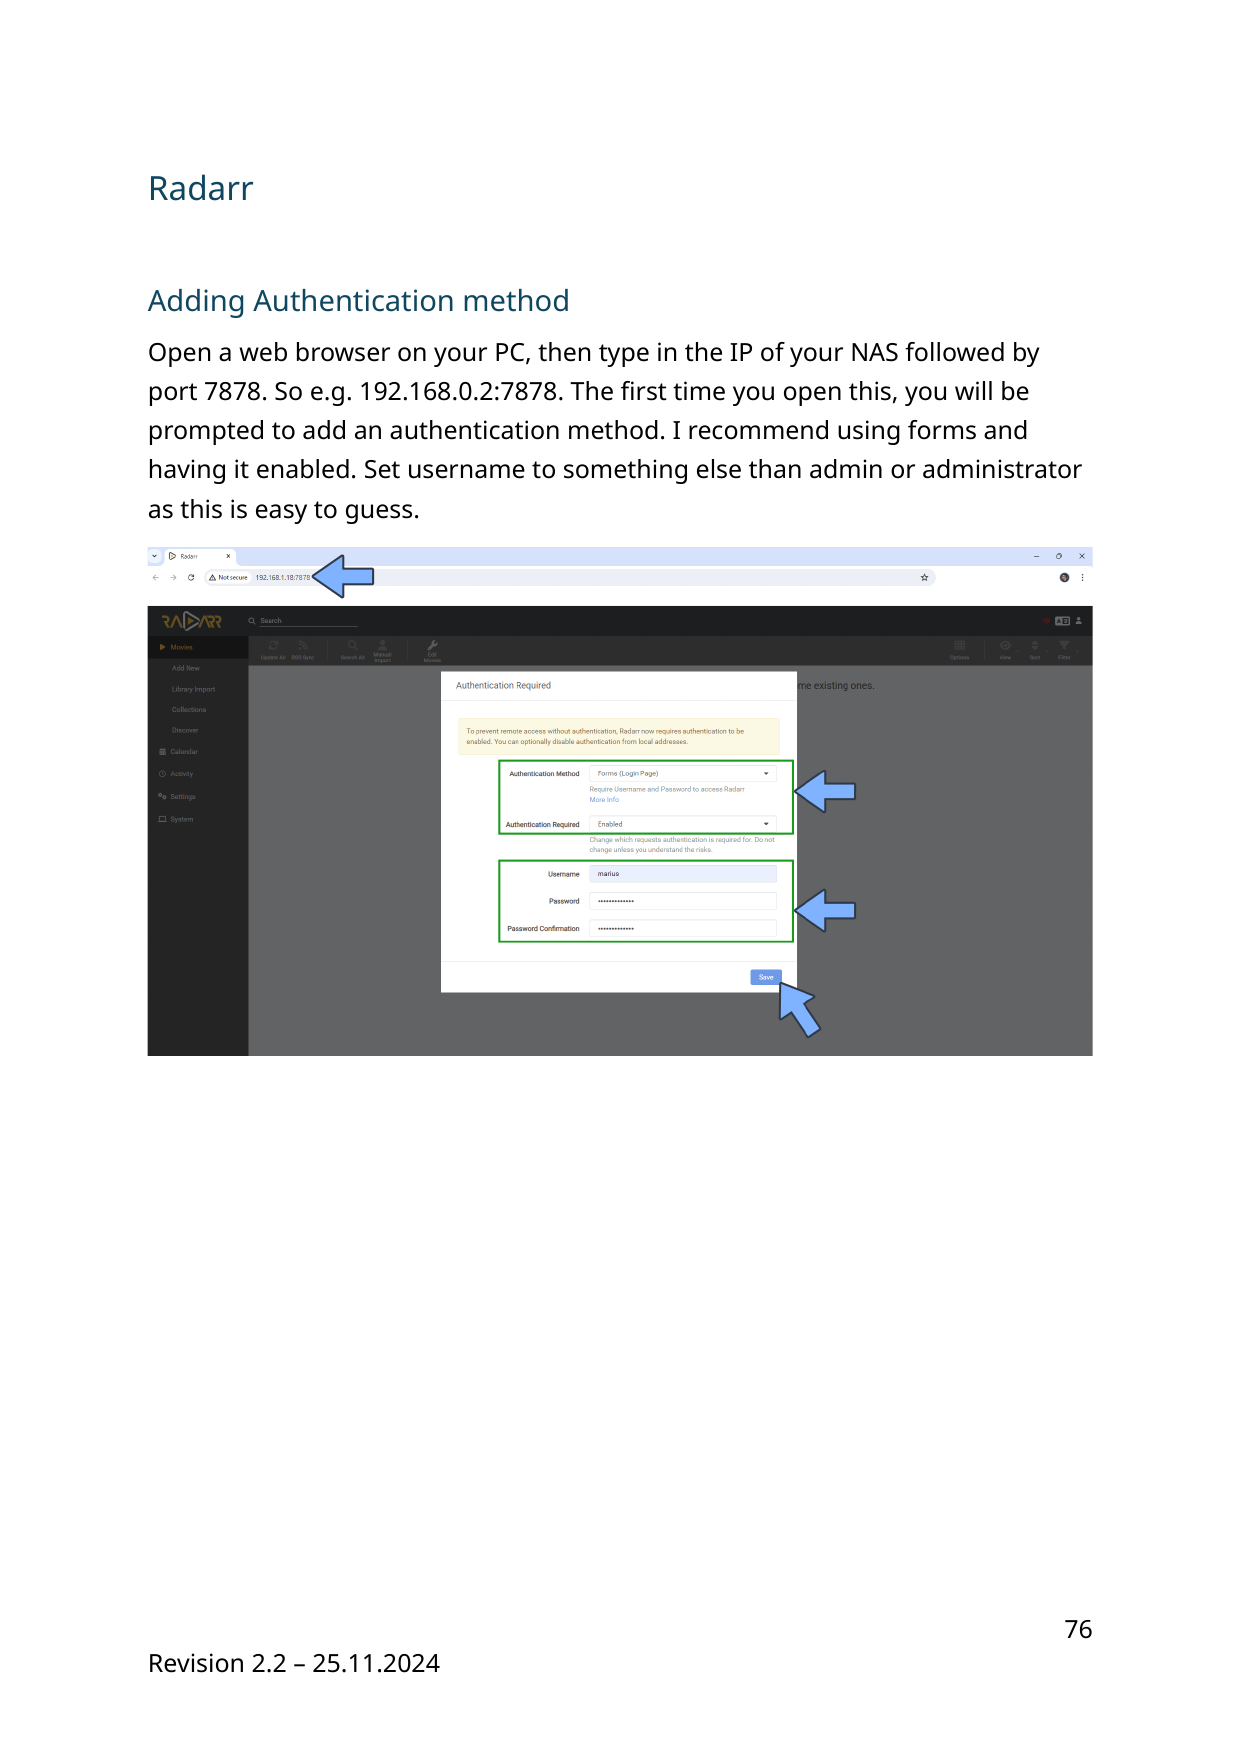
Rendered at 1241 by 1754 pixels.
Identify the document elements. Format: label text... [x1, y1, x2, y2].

text Open a web browser on your PC, then type in the IP of your NAS followed by port 7878. So e.g. 192.168.0.2:7878. The first time you open this, you will be prompted to add an authentication method. I recommend using forms and having it enabled. Set username to something else than admin or administrator as this is easy to guess. [148, 334, 1093, 525]
subtitle Adding Authentication method [148, 281, 1093, 320]
picture [147, 547, 1093, 1056]
subtitle Radarr [148, 164, 1093, 210]
